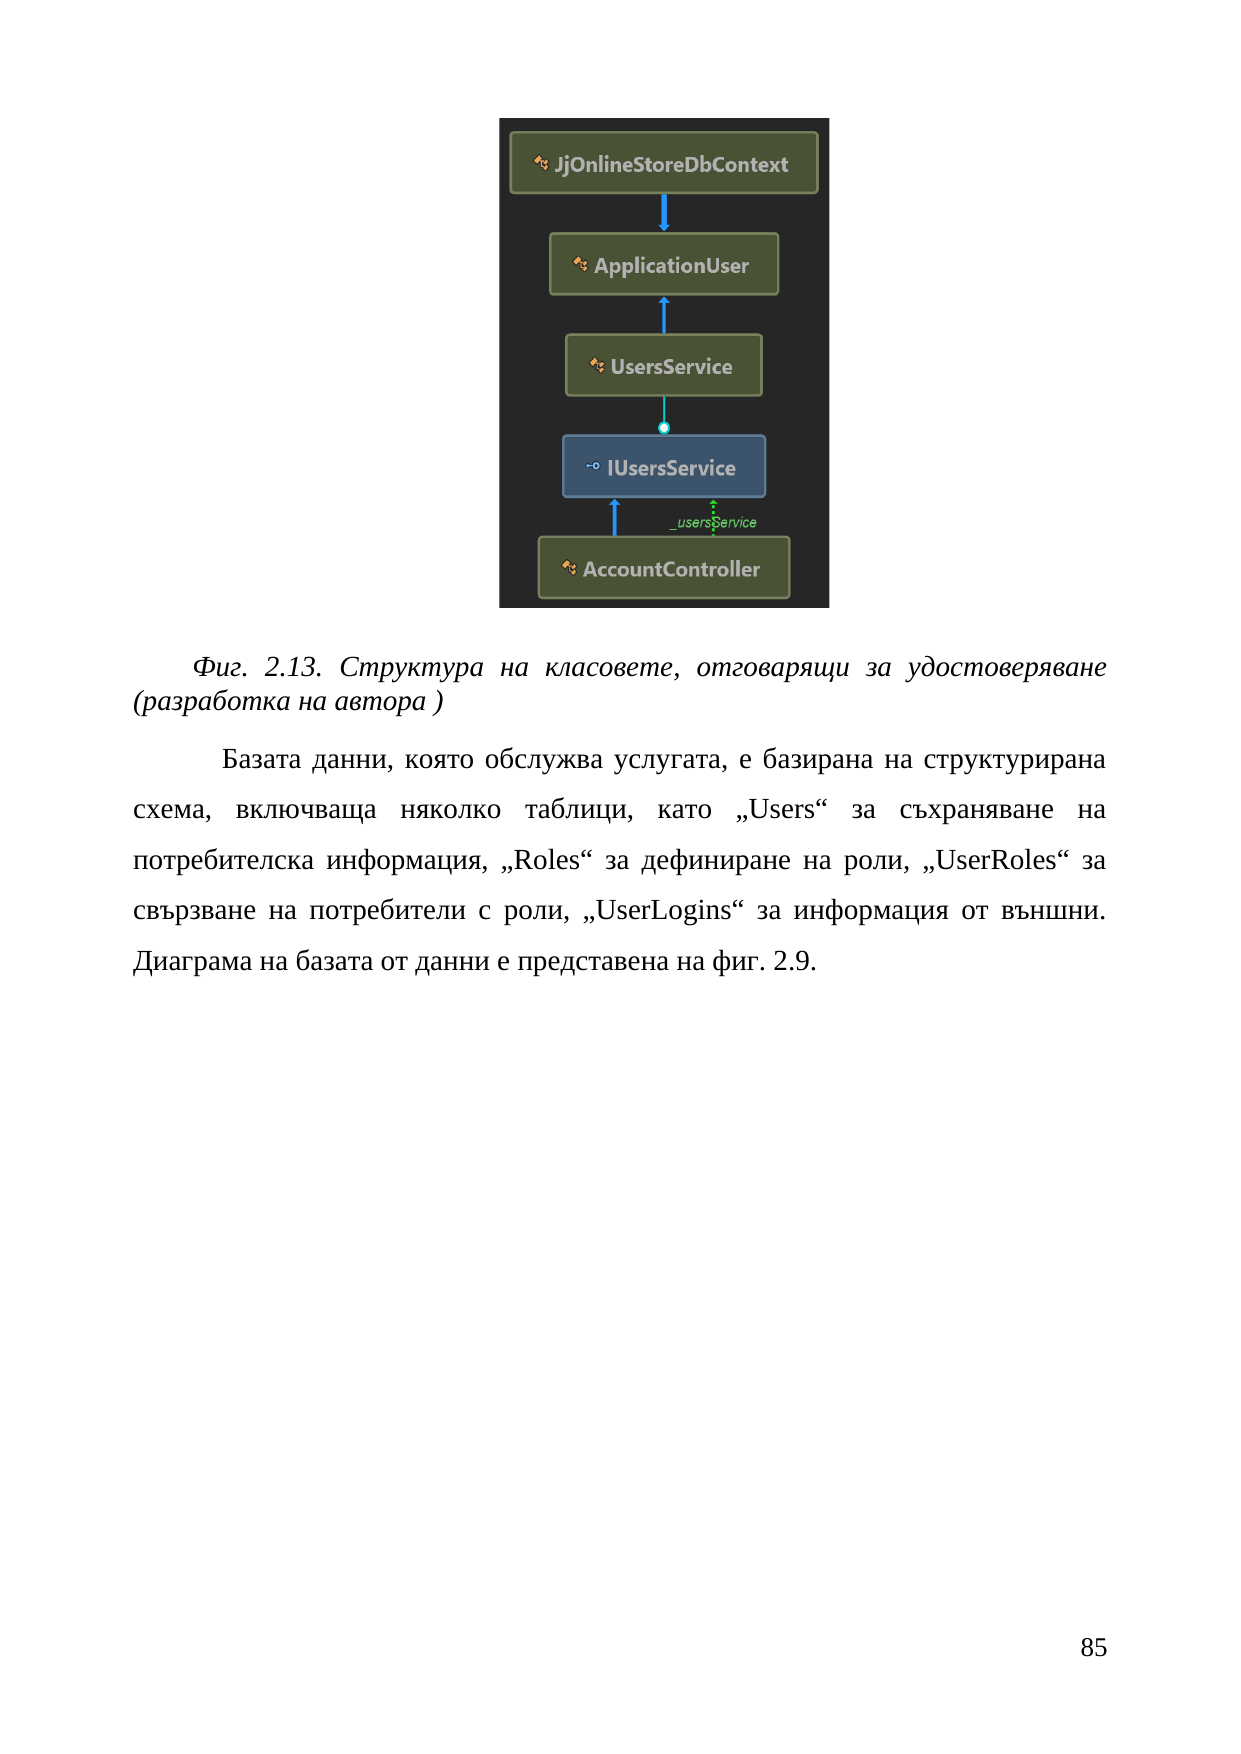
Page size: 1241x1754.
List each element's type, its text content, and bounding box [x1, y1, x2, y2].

text Базата данни, която обслужва услугата, е базирана на структурирана схема, включваща няколко таблици, като „Users“ за съхраняване на потребителска информация, „Roles“ за дефиниране на роли, „UserRoles“ за свързване на потребители с роли, „UserLogins“ за информация от външни. Диаграма на базата от данни e представена на фиг. 2.9. [133, 741, 1107, 976]
picture [499, 118, 830, 608]
title Фиг. 2.13. Структура на класовете, отговарящи за удостоверяване (разработка на автора ) [133, 649, 1107, 716]
